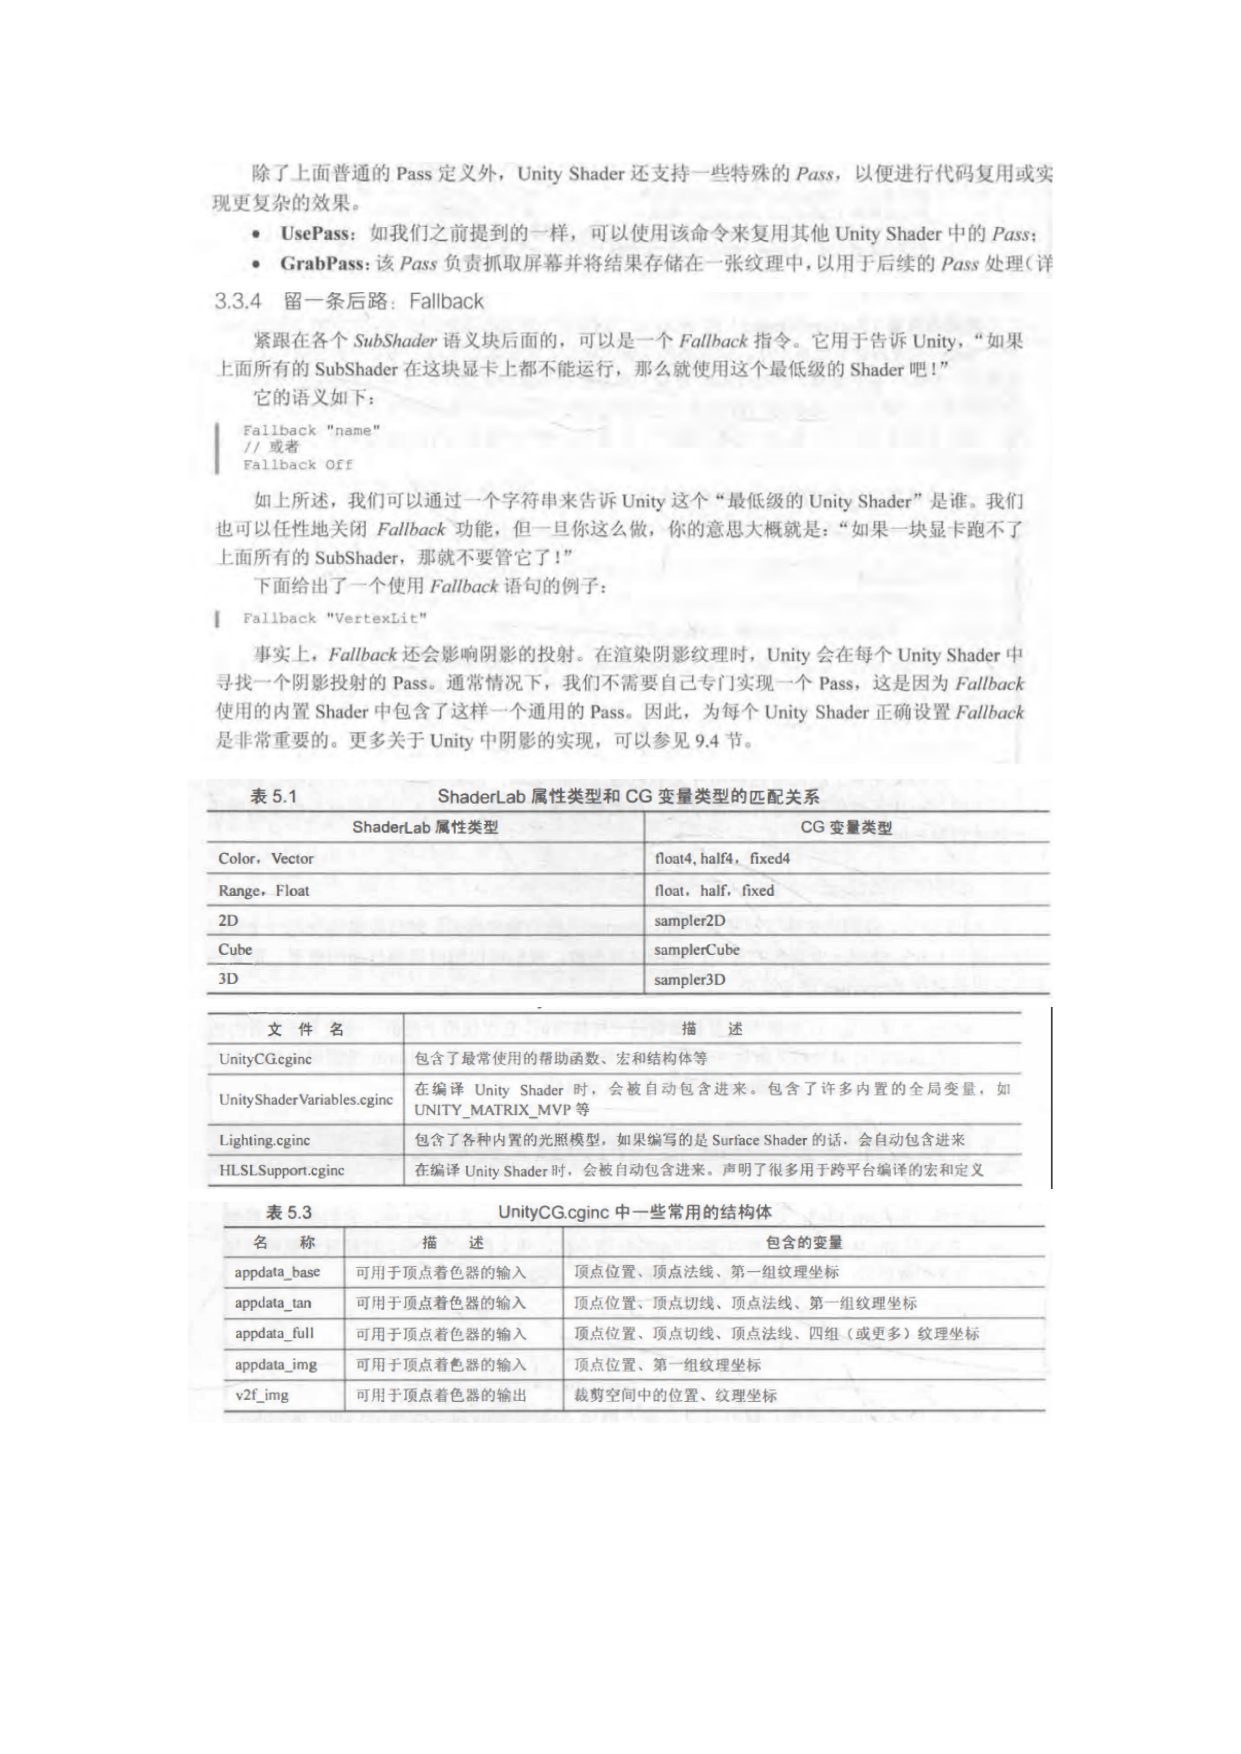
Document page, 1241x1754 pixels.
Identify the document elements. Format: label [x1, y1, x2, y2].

picture [187, 1007, 1053, 1189]
picture [187, 1202, 1053, 1423]
picture [187, 292, 1053, 764]
picture [187, 779, 1053, 999]
picture [187, 162, 1053, 279]
